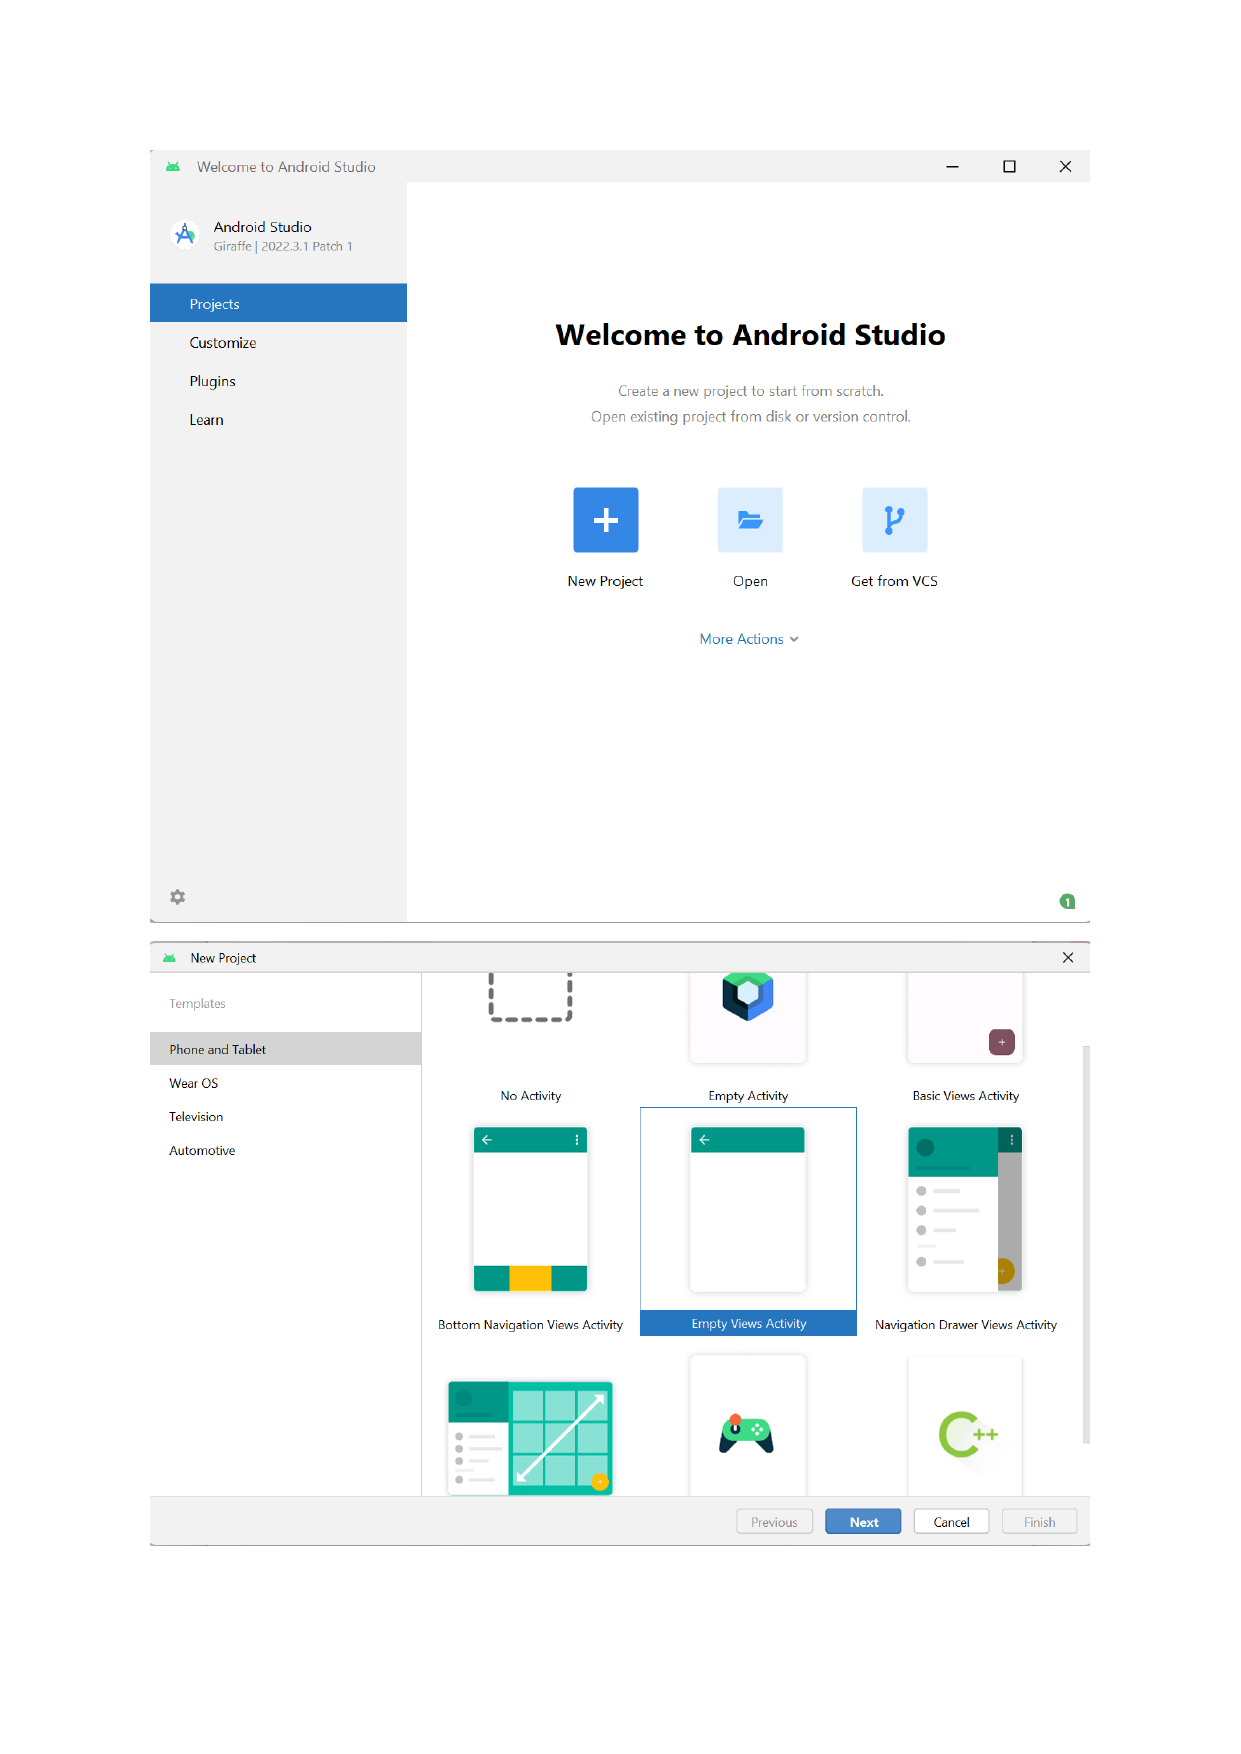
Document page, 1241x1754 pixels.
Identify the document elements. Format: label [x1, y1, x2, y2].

picture [150, 941, 1091, 1546]
picture [150, 150, 1091, 923]
